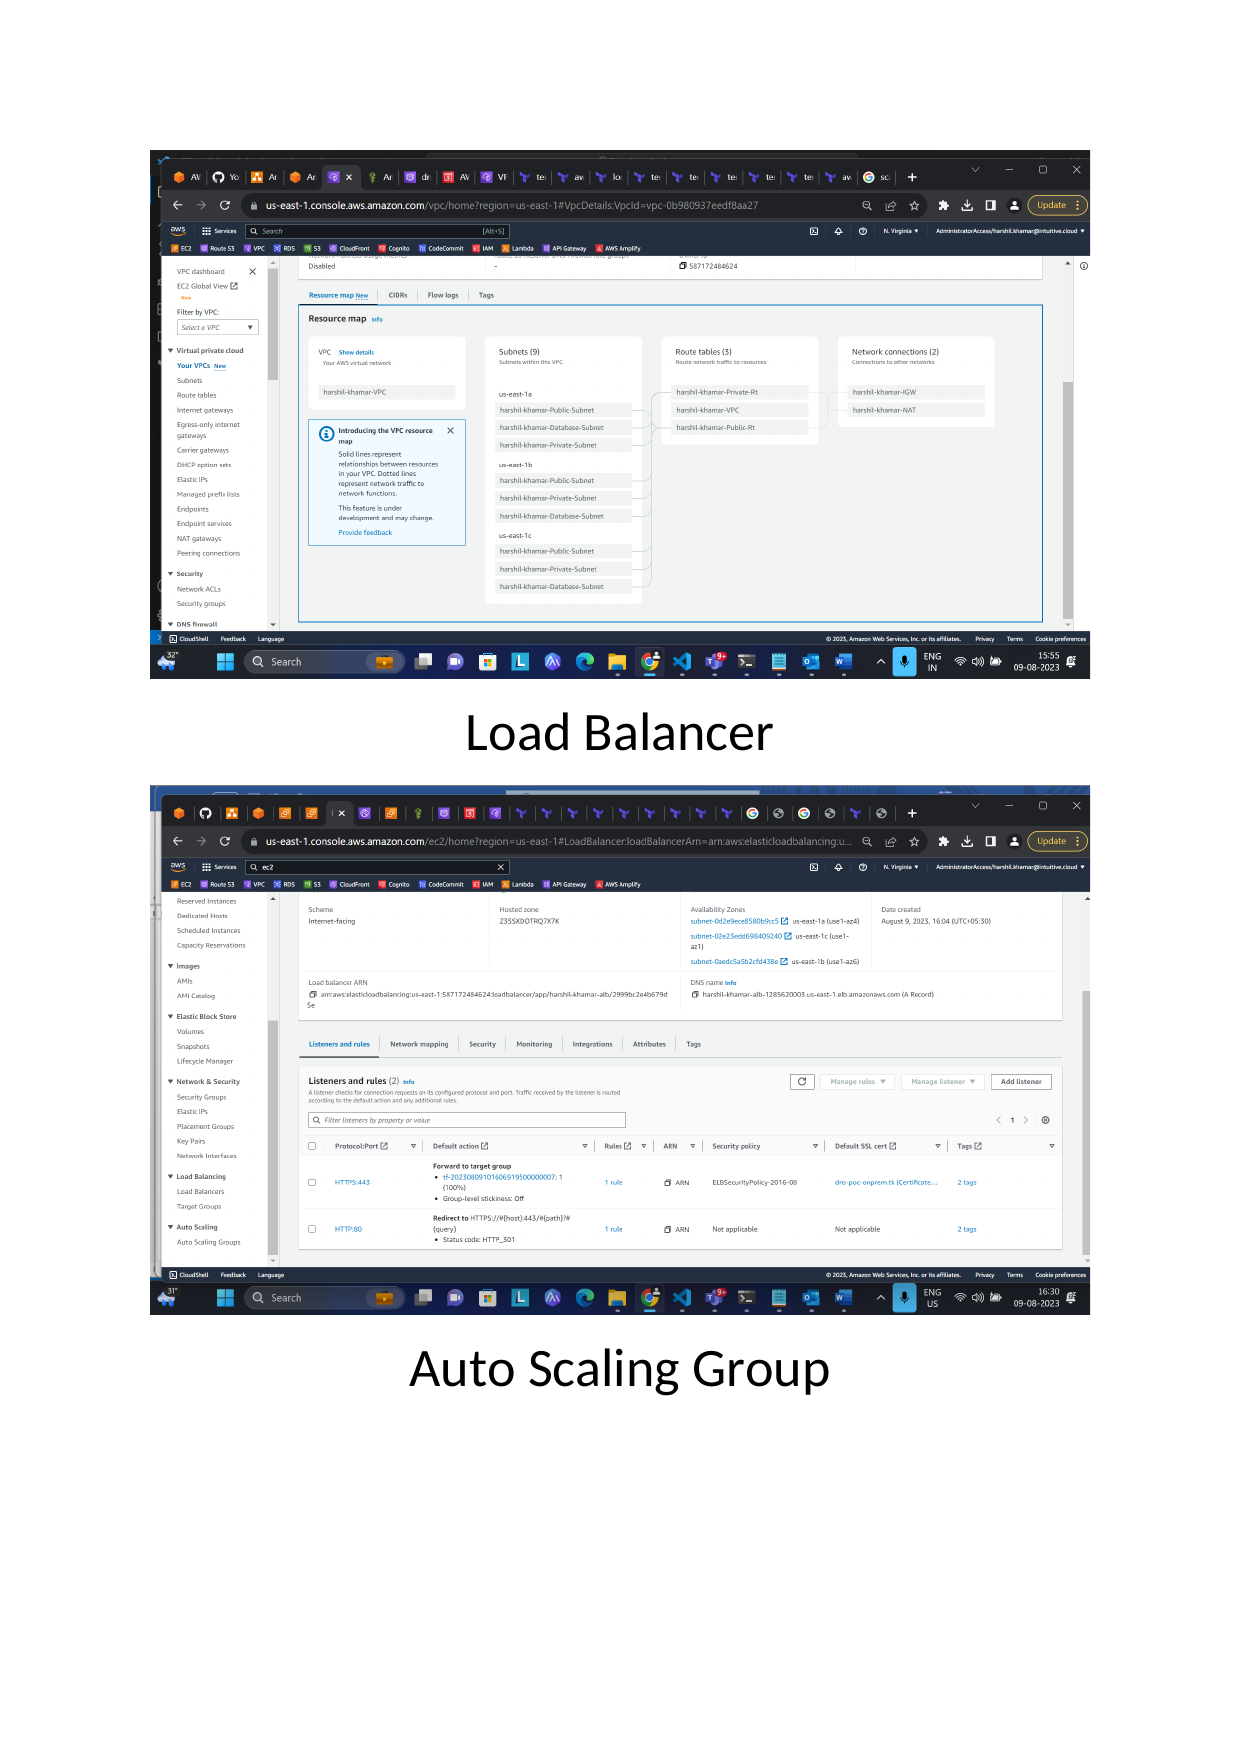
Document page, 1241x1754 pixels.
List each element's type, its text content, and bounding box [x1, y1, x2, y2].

picture [150, 785, 1091, 1315]
text Load Balancer [150, 698, 1090, 764]
picture [150, 150, 1091, 679]
text Auto Scaling Group [150, 1333, 1090, 1399]
